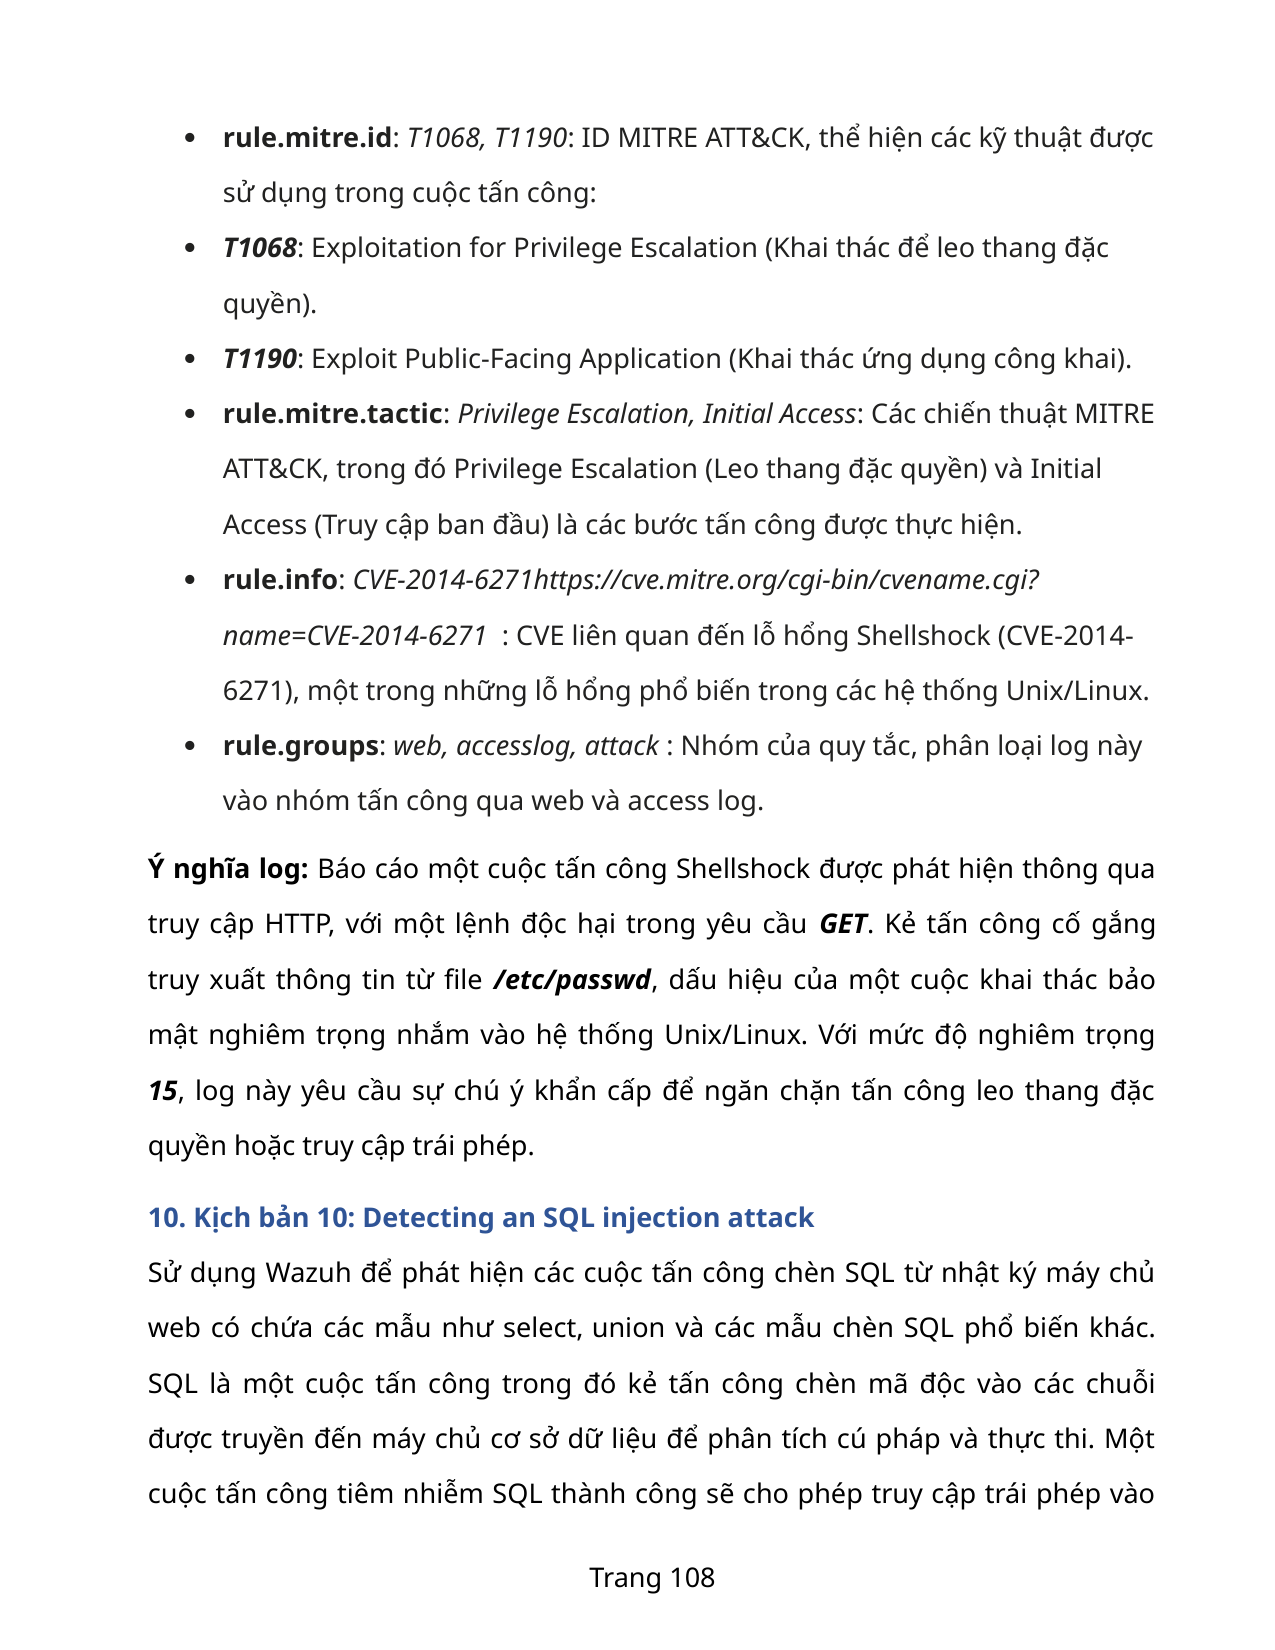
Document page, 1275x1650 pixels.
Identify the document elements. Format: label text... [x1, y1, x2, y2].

list T1068: Exploitation for Privilege Escalation (Khai thác để leo thang đặc quyền). [185, 229, 1157, 321]
subtitle 10. Kịch bản 10: Detecting an SQL injection attack [148, 1198, 1157, 1235]
list rule.mitre.tactic: Privilege Escalation, Initial Access: Các chiến thuật MITRE ATT&CK, trong đó Privilege Escalation (Leo thang đặc quyền) và Initial Access (Truy cập ban đầu) là các bước tấn công được thực hiện. [185, 395, 1157, 542]
list rule.info: CVE-2014-6271https://cve.mitre.org/cgi-bin/cvename.cgi?name=CVE-2014-6271 : CVE liên quan đến lỗ hổng Shellshock (CVE-2014-6271), một trong những lỗ hổng phổ biến trong các hệ thống Unix/Linux. [185, 561, 1157, 708]
text Ý nghĩa log: Báo cáo một cuộc tấn công Shellshock được phát hiện thông qua truy cập HTTP, với một lệnh độc hại trong yêu cầu GET. Kẻ tấn công cố gắng truy xuất thông tin từ file /etc/passwd, dấu hiệu của một cuộc khai thác bảo mật nghiêm trọng nhắm vào hệ thống Unix/Linux. Với mức độ nghiêm trọng 15, log này yêu cầu sự chú ý khẩn cấp để ngăn chặn tấn công leo thang đặc quyền hoặc truy cập trái phép. [148, 850, 1157, 1163]
list T1190: Exploit Public-Facing Application (Khai thác ứng dụng công khai). [185, 339, 1157, 376]
list rule.mitre.id: T1068, T1190: ID MITRE ATT&CK, thể hiện các kỹ thuật được sử dụng trong cuộc tấn công: [185, 118, 1157, 210]
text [148, 1253, 1157, 1512]
list rule.groups: web, accesslog, attack : Nhóm của quy tắc, phân loại log này vào nhóm tấn công qua web và access log. [185, 727, 1157, 819]
